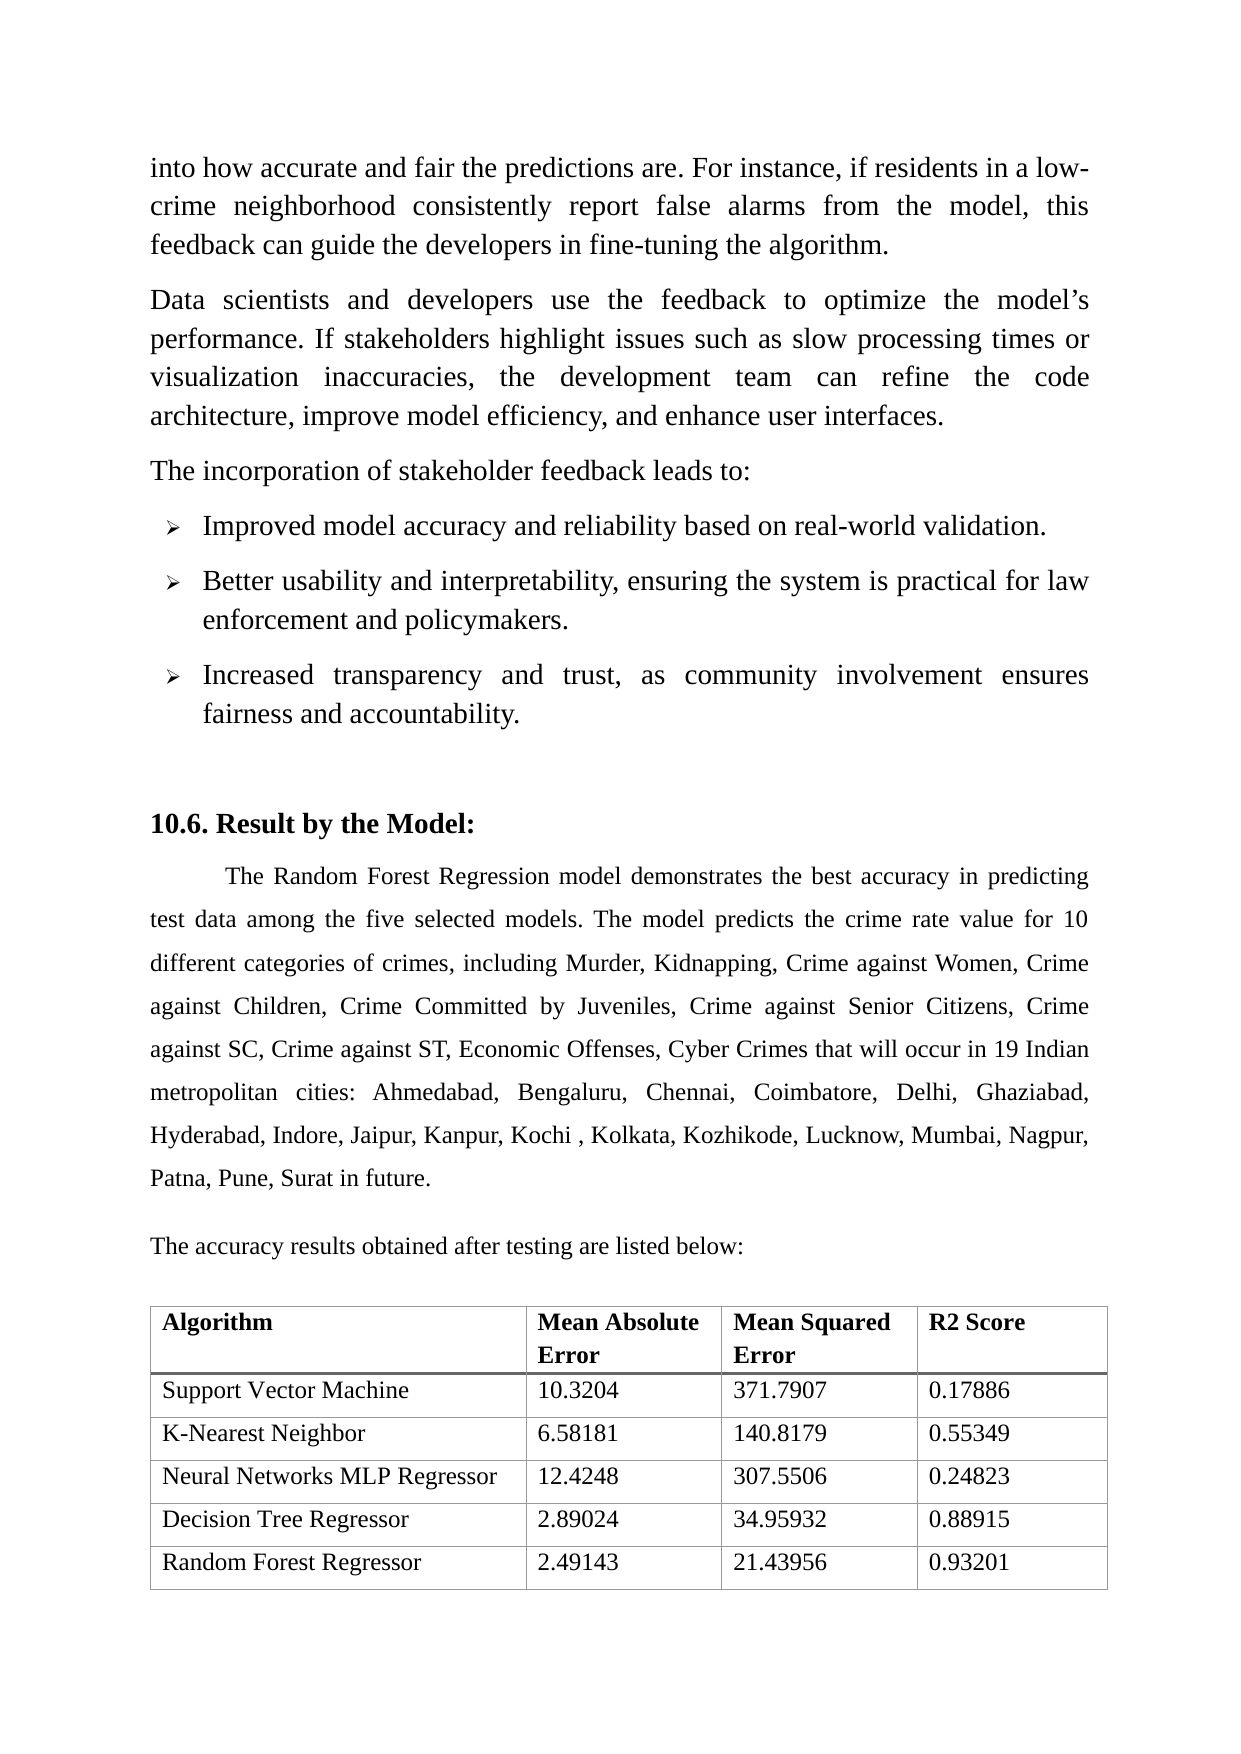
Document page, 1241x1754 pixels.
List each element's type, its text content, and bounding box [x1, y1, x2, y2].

text The accuracy results obtained after testing are listed below: [150, 1231, 1090, 1260]
table_cell 2.49143 [527, 1547, 721, 1589]
text 10.6. Result by the Model: [150, 806, 1090, 840]
table_cell 21.43956 [722, 1547, 917, 1589]
text The Random Forest Regression model demonstrates the best accuracy in predicting test data among the five selected models. The model predicts the crime rate value for 10 different categories of crimes, including Murder, Kidnapping, Crime against Women, Crime against Children, Crime Committed by Juveniles, Crime against Senior Citizens, Crime against SC, Crime against ST, Economic Offenses, Cyber Crimes that will occur in 19 Indian metropolitan cities: Ahmedabad, Bengaluru, Chennai, Coimbatore, Delhi, Ghaziabad, Hyderabad, Indore, Jaipur, Kanpur, Kochi , Kolkata, Kozhikode, Lucknow, Mumbai, Nagpur, Patna, Pune, Surat in future. [150, 861, 1090, 1192]
table_cell 10.3204 [527, 1375, 721, 1417]
table_cell Random Forest Regressor [151, 1547, 526, 1589]
list Improved model accuracy and reliability based on real-world validation. [165, 508, 1090, 542]
list Better usability and interpretability, ensuring the system is practical for law enforcement and policymakers. [165, 563, 1090, 636]
table_cell 6.58181 [527, 1418, 721, 1460]
text The incorporation of stakeholder feedback leads to: [150, 453, 1090, 487]
table_cell K-Nearest Neighbor [151, 1418, 526, 1460]
table_cell Neural Networks MLP Regressor [151, 1461, 526, 1503]
table_cell 12.4248 [527, 1461, 721, 1503]
table_header Mean Absolute Error [527, 1307, 721, 1372]
table_cell 0.17886 [918, 1375, 1107, 1417]
table_cell Decision Tree Regressor [151, 1504, 526, 1546]
table_header Algorithm [151, 1307, 526, 1372]
table_header Mean Squared Error [722, 1307, 917, 1372]
text Data scientists and developers use the feedback to optimize the model’s performance. If stakeholders highlight issues such as slow processing times or visualization inaccuracies, the development team can refine the code architecture, improve model efficiency, and enhance user interfaces. [150, 282, 1090, 431]
table_cell 2.89024 [527, 1504, 721, 1546]
table_header R2 Score [918, 1307, 1107, 1372]
table_cell 0.24823 [918, 1461, 1107, 1503]
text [150, 150, 1090, 261]
table_cell 307.5506 [722, 1461, 917, 1503]
list Increased transparency and trust, as community involvement ensures fairness and accountability. [165, 657, 1090, 729]
table_cell 34.95932 [722, 1504, 917, 1546]
table_cell Support Vector Machine [151, 1375, 526, 1417]
table_cell 140.8179 [722, 1418, 917, 1460]
table_cell 371.7907 [722, 1375, 917, 1417]
table_cell 0.55349 [918, 1418, 1107, 1460]
table_cell 0.88915 [918, 1504, 1107, 1546]
table_cell 0.93201 [918, 1547, 1107, 1589]
